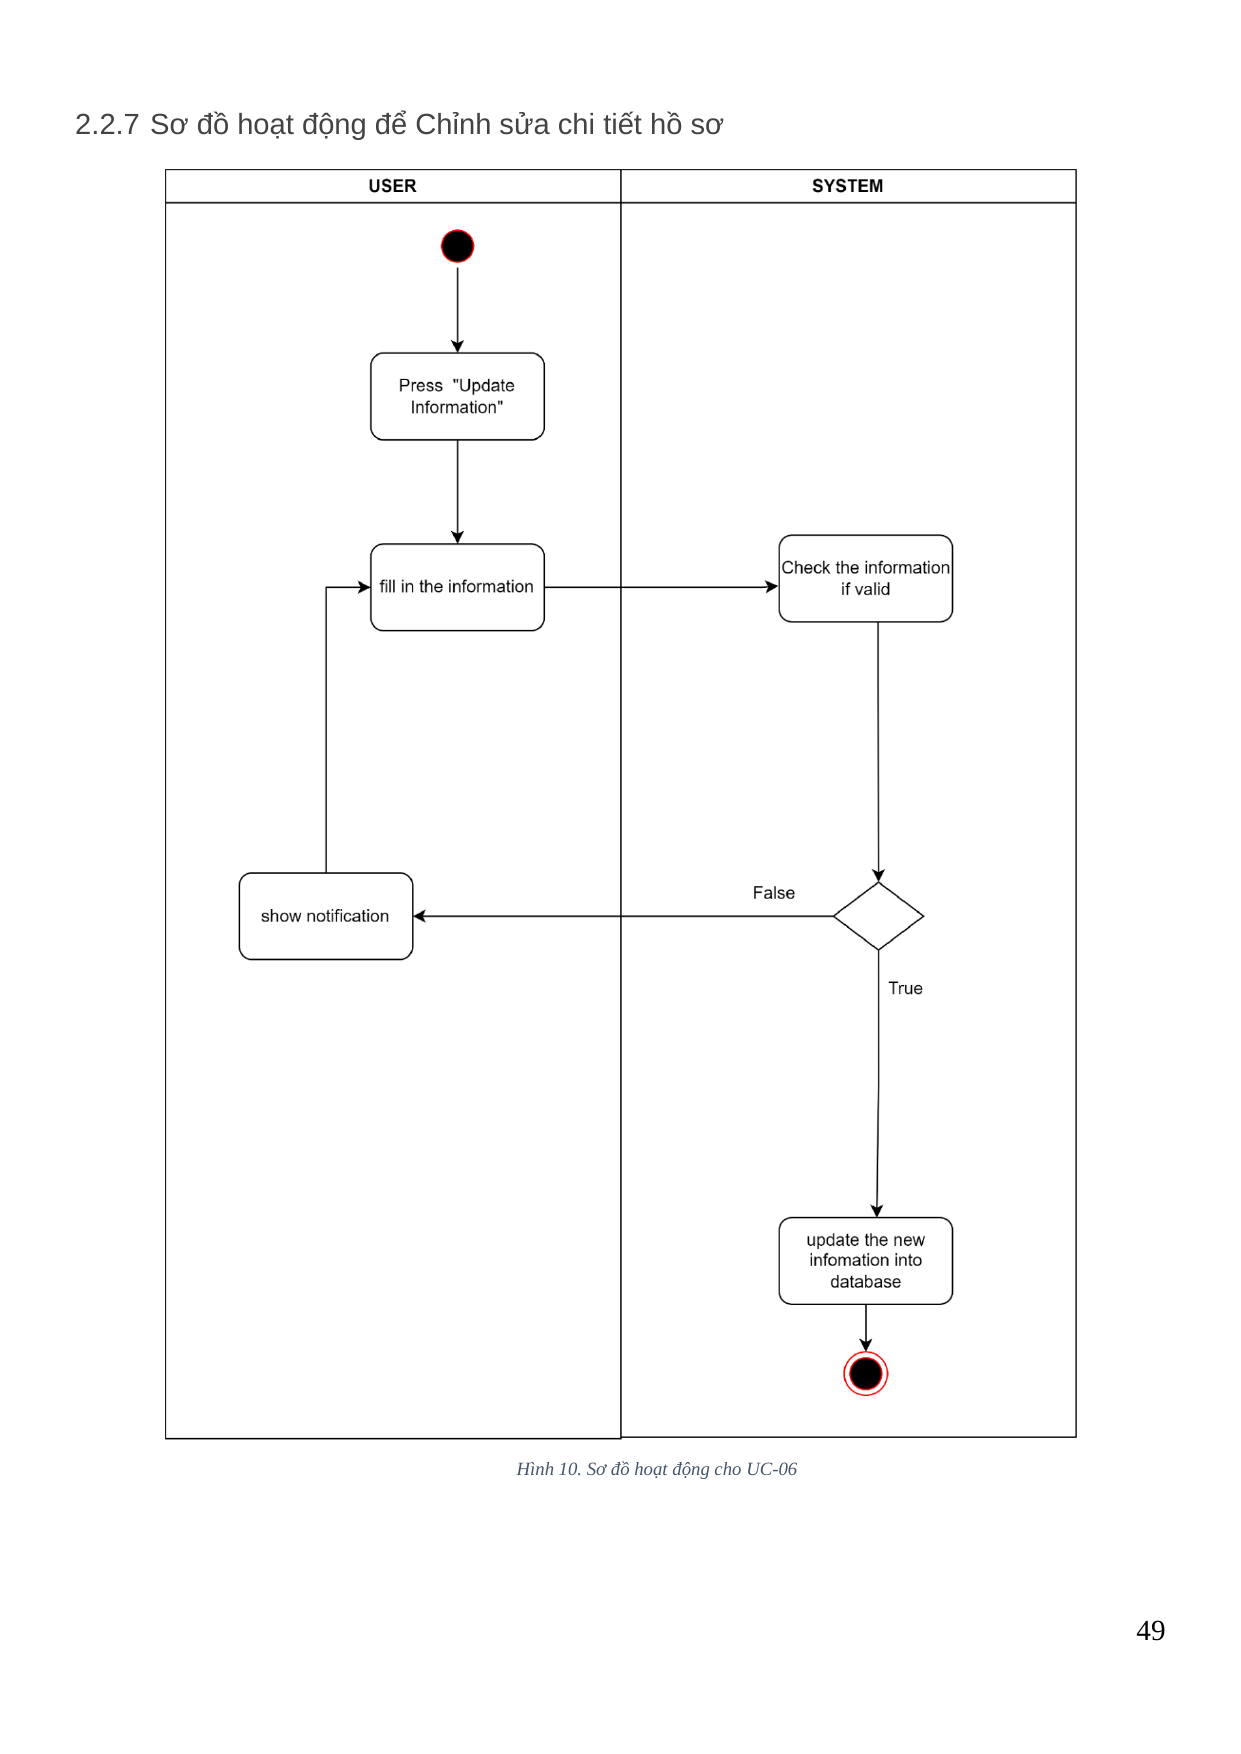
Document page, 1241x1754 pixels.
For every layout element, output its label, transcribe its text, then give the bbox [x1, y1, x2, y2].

picture [150, 154, 1091, 1455]
text Hình 10. Sơ đồ hoạt động cho UC-06 [75, 1458, 1165, 1480]
subtitle Sơ đồ hoạt động để Chỉnh sửa chi tiết hồ sơ [75, 107, 1165, 141]
